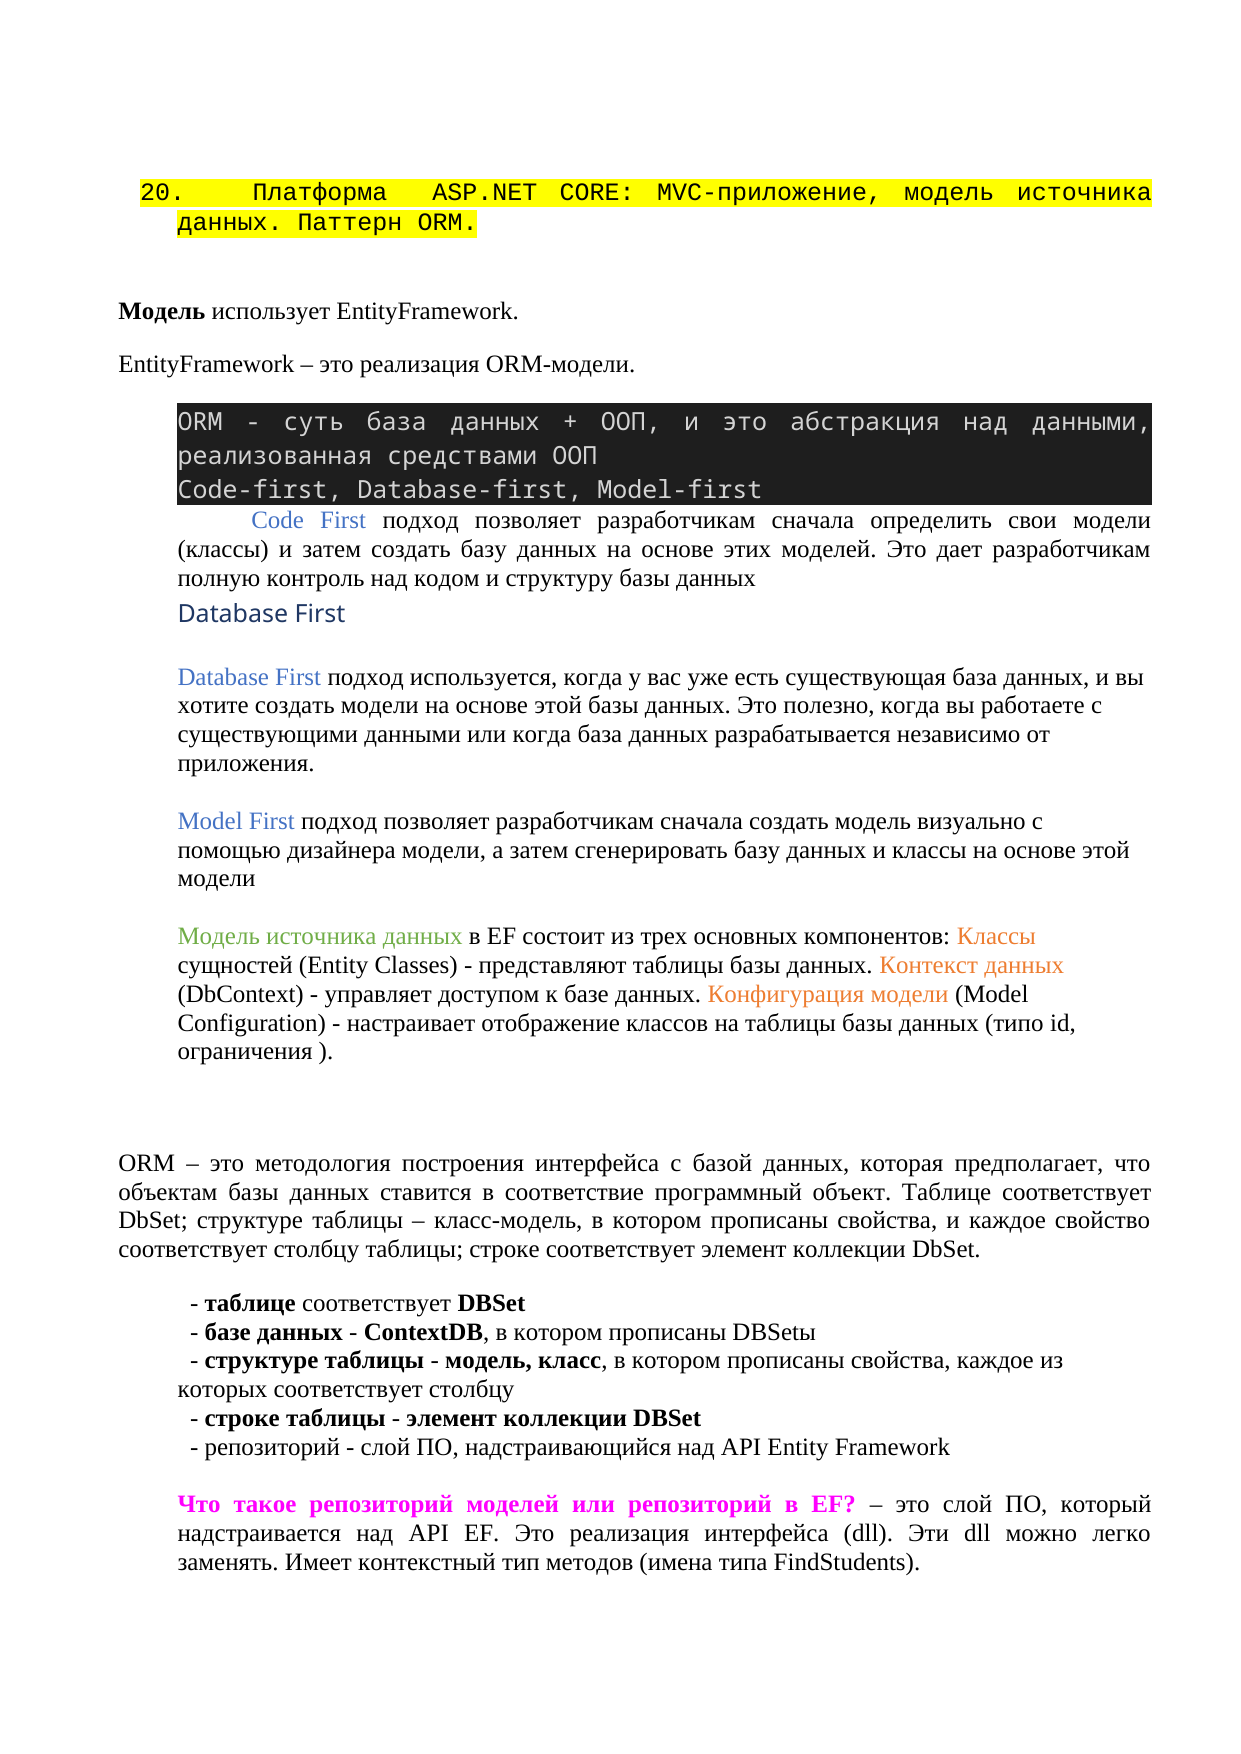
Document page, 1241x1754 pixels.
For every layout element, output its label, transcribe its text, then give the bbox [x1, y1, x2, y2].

text Model First подход позволяет разработчикам сначала создать модель визуально с помощью дизайнера модели, а затем сгенерировать базу данных и классы на основе этой модели [177, 806, 1152, 892]
text - структуре таблицы - модель, класс, в котором прописаны свойства, каждое из которых соответствует столбцу [177, 1346, 1152, 1403]
text Database First подход используется, когда у вас уже есть существующая база данных, и вы хотите создать модели на основе этой базы данных. Это полезно, когда вы работаете с существующими данными или когда база данных разрабатывается независимо от приложения. [177, 662, 1152, 777]
text Модель использует EntityFramework. [118, 296, 1152, 324]
text ORM - суть база данных + ООП, и это абстракция над данными, реализованная средствами ООП [177, 403, 1152, 471]
text - репозиторий - слой ПО, надстраивающийся над API Entity Framework [177, 1432, 1152, 1461]
text Модель источника данных в EF состоит из трех основных компонентов: Классы сущностей (Entity Classes) - представляют таблицы базы данных. Контекст данных (DbContext) - управляет доступом к базе данных. Конфигурация модели (Model Configuration) - настраивает отображение классов на таблицы базы данных (типо id, ограничения ). [177, 921, 1152, 1065]
text Что такое репозиторий моделей или репозиторий в EF? – это слой ПО, который надстраивается над API EF. Это реализация интерфейса (dll). Эти dll можно легко заменять. Имеет контекстный тип методов (имена типа FindStudents). [177, 1489, 1152, 1576]
text ORM – это методология построения интерфейса с базой данных, которая предполагает, что объектам базы данных ставится в соответствие программный объект. Таблице соответствует DbSet; структуре таблицы – класс-модель, в котором прописаны свойства, и каждое свойство соответствует столбцу таблицы; строке соответствует элемент коллекции DbSet. [118, 1148, 1152, 1263]
list Платформа ASP.NET CORE: MVC-приложение, модель источника данных. Паттерн ORM. [140, 207, 1152, 238]
text - таблице соответствует DBSet [177, 1288, 1152, 1317]
text EntityFramework – это реализация ORM-модели. [118, 349, 1152, 378]
subtitle Database First [177, 596, 1152, 630]
text Code First подход позволяет разработчикам сначала определить свои модели (классы) и затем создать базу данных на основе этих моделей. Это дает разработчикам полную контроль над кодом и структуру базы данных [177, 505, 1152, 592]
text - базе данных - ContextDB, в котором прописаны DBSetы [177, 1317, 1152, 1346]
text - строке таблицы - элемент коллекции DBSet [177, 1403, 1152, 1432]
text Code-first, Database-first, Model-first [177, 471, 1152, 505]
